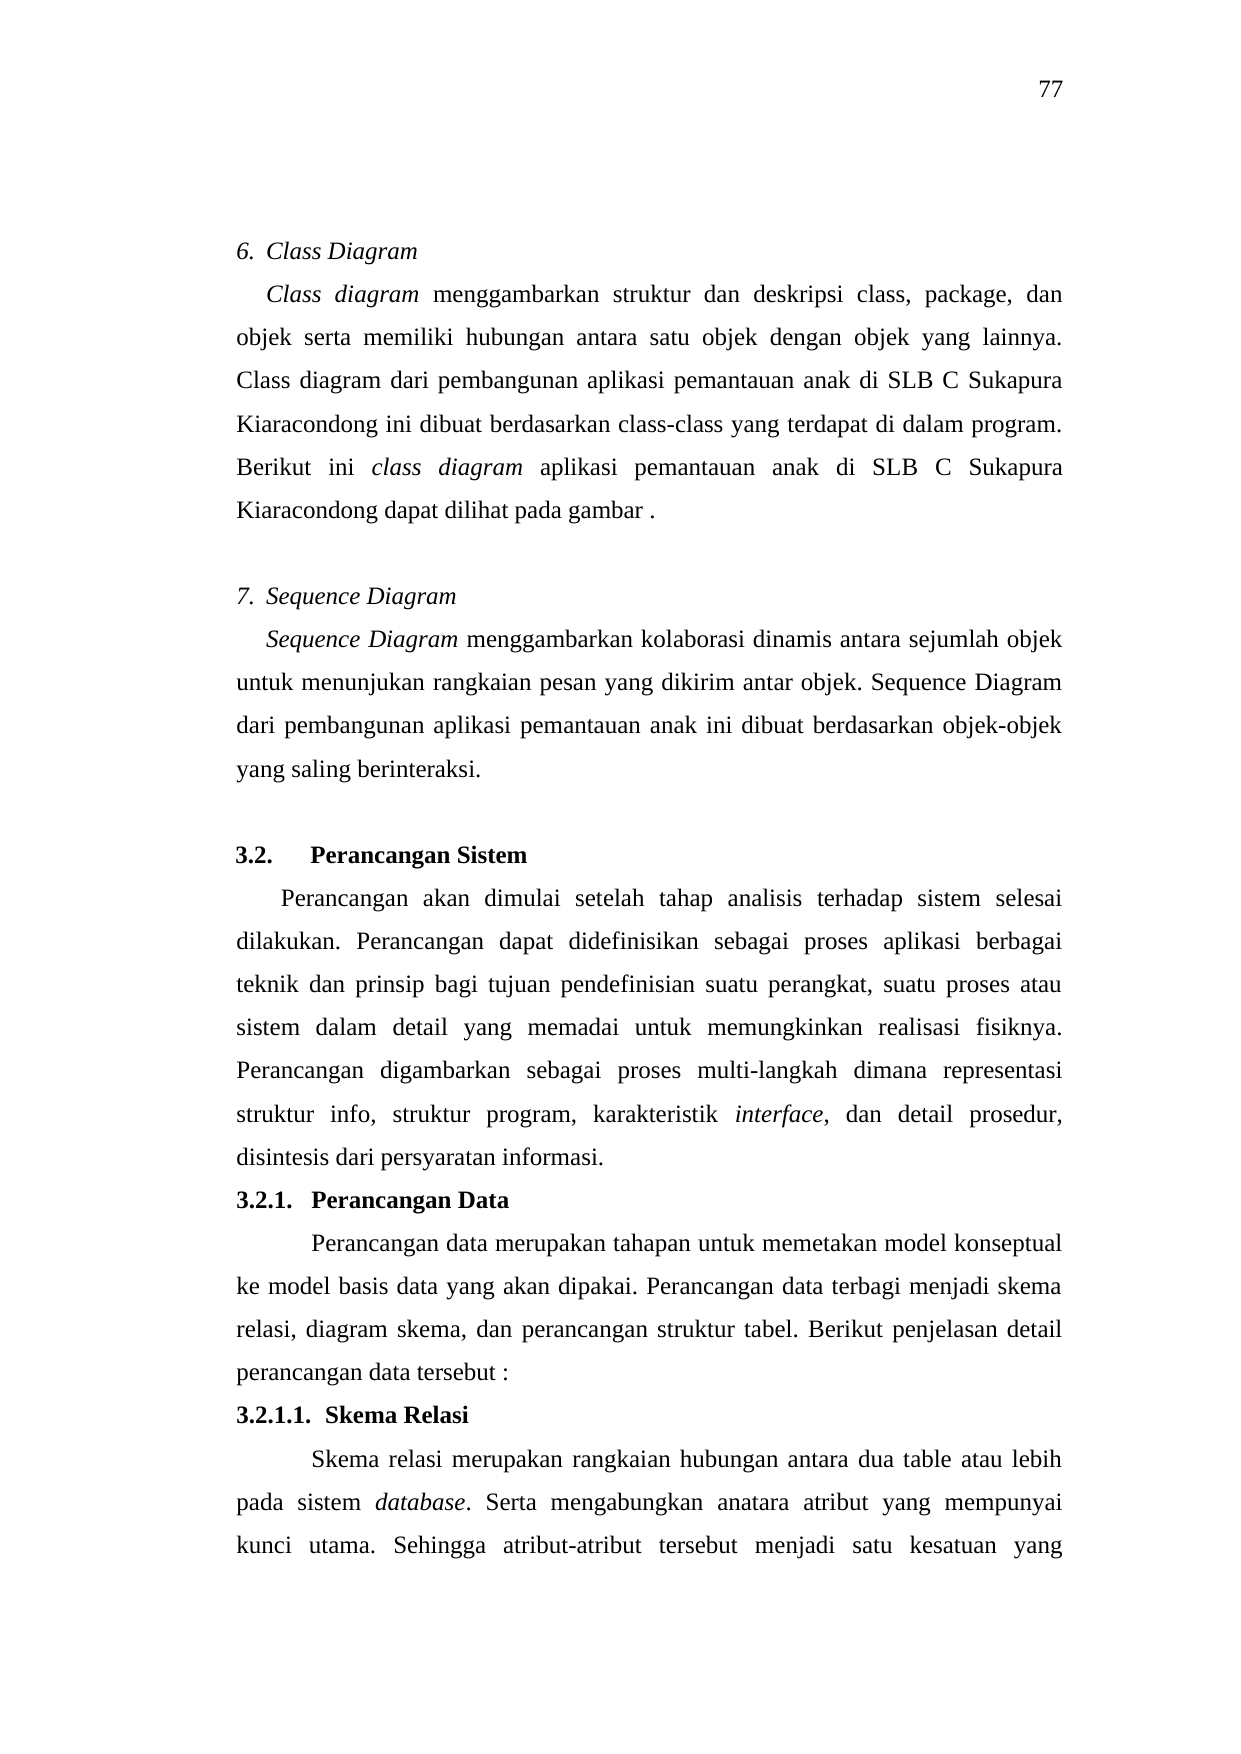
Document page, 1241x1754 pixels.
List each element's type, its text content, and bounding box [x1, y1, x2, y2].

subtitle Perancangan Sistem [235, 840, 1063, 869]
text Class diagram menggambarkan struktur dan deskripsi class, package, dan objek serta memiliki hubungan antara satu objek dengan objek yang lainnya. Class diagram dari pembangunan aplikasi pemantauan anak di SLB C Sukapura Kiaracondong ini dibuat berdasarkan class-class yang terdapat di dalam program. Berikut ini class diagram aplikasi pemantauan anak di SLB C Sukapura Kiaracondong dapat dilihat pada gambar . [236, 279, 1063, 524]
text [236, 1444, 1063, 1559]
list Class Diagram [236, 236, 1063, 265]
subtitle Skema Relasi [236, 1401, 1063, 1429]
subtitle Perancangan Data [236, 1185, 1063, 1214]
text Sequence Diagram menggambarkan kolaborasi dinamis antara sejumlah objek untuk menunjukan rangkaian pesan yang dikirim antar objek. Sequence Diagram dari pembangunan aplikasi pemantauan anak ini dibuat berdasarkan objek-objek yang saling berinteraksi. [236, 624, 1063, 782]
text Perancangan akan dimulai setelah tahap analisis terhadap sistem selesai dilakukan. Perancangan dapat didefinisikan sebagai proses aplikasi berbagai teknik dan prinsip bagi tujuan pendefinisian suatu perangkat, suatu proses atau sistem dalam detail yang memadai untuk memungkinkan realisasi fisiknya. Perancangan digambarkan sebagai proses multi-langkah dimana representasi struktur info, struktur program, karakteristik interface, dan detail prosedur, disintesis dari persyaratan informasi. [236, 883, 1063, 1171]
list Sequence Diagram [236, 581, 1063, 610]
text Perancangan data merupakan tahapan untuk memetakan model konseptual ke model basis data yang akan dipakai. Perancangan data terbagi menjadi skema relasi, diagram skema, dan perancangan struktur tabel. Berikut penjelasan detail perancangan data tersebut : [236, 1228, 1063, 1386]
